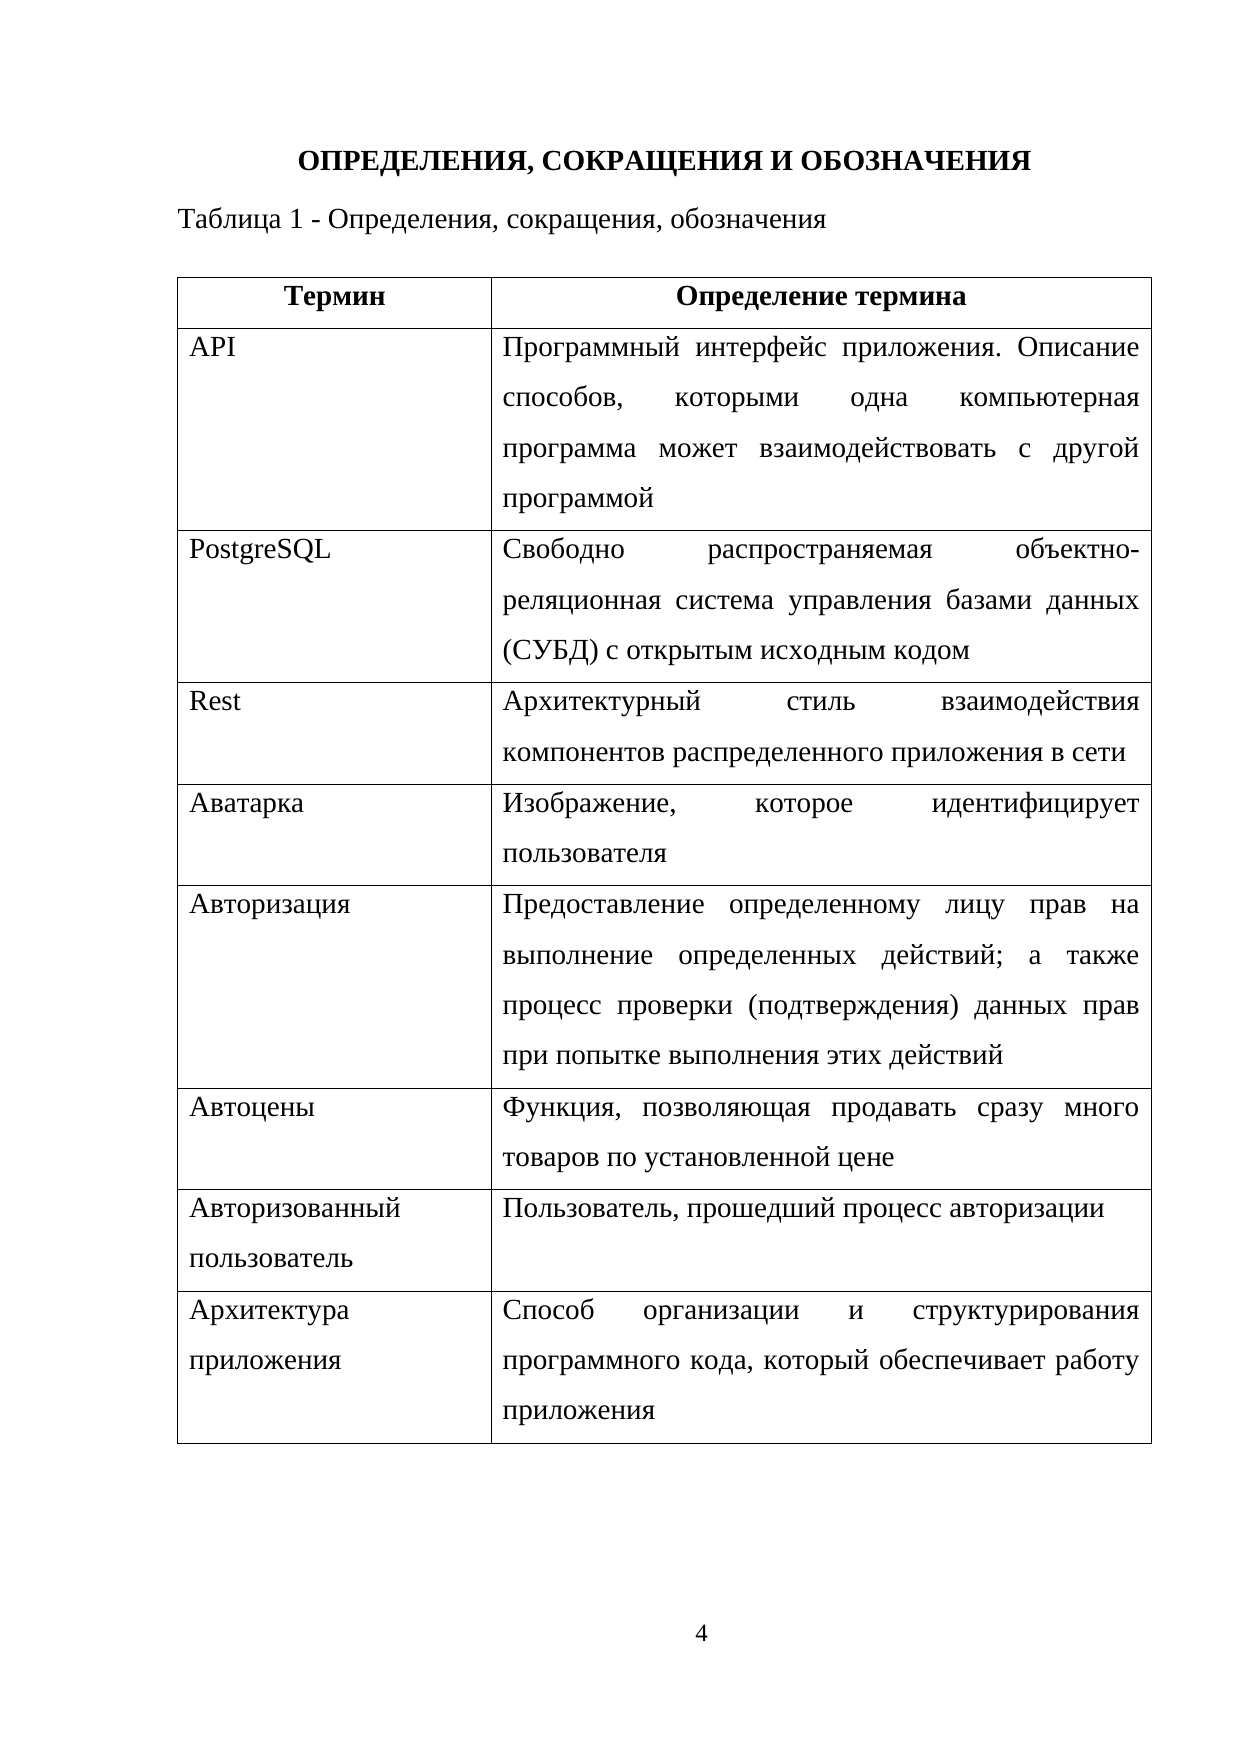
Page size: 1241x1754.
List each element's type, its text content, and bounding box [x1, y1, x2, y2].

table_cell Архитектура приложения [178, 1292, 491, 1443]
text ОПРЕДЕЛЕНИЯ, СОКРАЩЕНИЯ И ОБОЗНАЧЕНИЯ [177, 143, 1152, 177]
text Таблица - Определения, сокращения, обозначения [177, 202, 1152, 235]
table_cell Изображение, которое идентифицирует пользователя [492, 785, 1151, 885]
table_cell Авторизация [178, 886, 491, 1088]
table_cell API [178, 329, 491, 530]
table_cell Авторизованный пользователь [178, 1190, 491, 1291]
table_cell Свободно распространяемая объектно-реляционная система управления базами данных (СУБД) с открытым исходным кодом [492, 531, 1151, 682]
table_cell Способ организации и структурирования программного кода, который обеспечивает работу приложения [492, 1292, 1151, 1443]
table_cell Аватарка [178, 785, 491, 885]
table_cell Функция, позволяющая продавать сразу много товаров по установленной цене [492, 1089, 1151, 1189]
table_cell Программный интерфейс приложения. Описание способов, которыми одна компьютерная программа может взаимодействовать с другой программой [492, 329, 1151, 530]
table_cell Предоставление определенному лицу прав на выполнение определенных действий; а также процесс проверки (подтверждения) данных прав при попытке выполнения этих действий [492, 886, 1151, 1088]
table_header Определение термина [492, 278, 1151, 328]
table_header Термин [178, 278, 491, 328]
table_cell Rest [178, 683, 491, 784]
table_cell PostgreSQL [178, 531, 491, 682]
table_cell Автоцены [178, 1089, 491, 1189]
table_cell Архитектурный стиль взаимодействия компонентов распределенного приложения в сети [492, 683, 1151, 784]
table_cell Пользователь, прошедший процесс авторизации [492, 1190, 1151, 1291]
